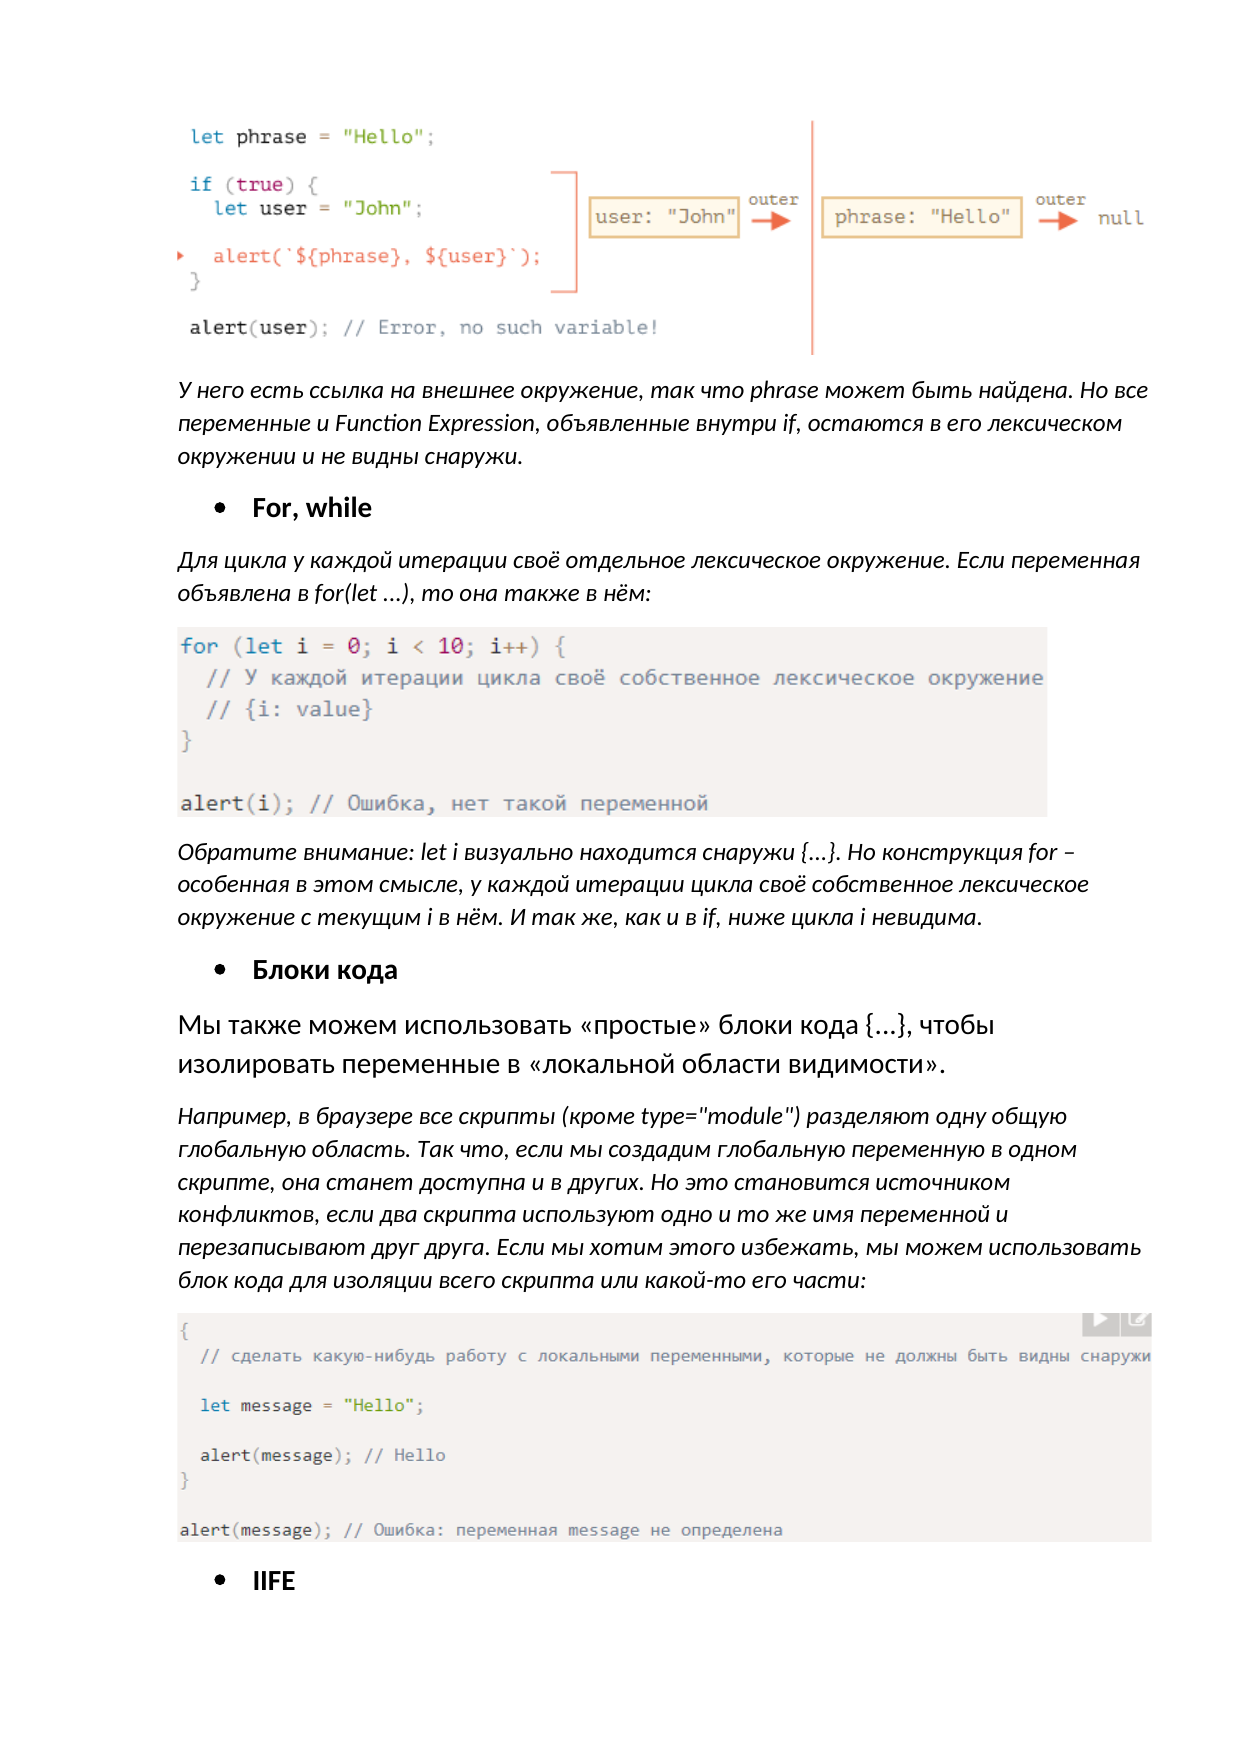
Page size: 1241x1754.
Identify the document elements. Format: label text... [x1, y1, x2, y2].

text Например, в браузере все скрипты (кроме type="module") разделяют одну общую глобальную область. Так что, если мы создадим глобальную переменную в одном скрипте, она станет доступна и в других. Но это становится источником конфликтов, если два скрипта используют одно и то же имя переменной и перезаписывают друг друга. Если мы хотим этого избежать, мы можем использовать блок кода для изоляции всего скрипта или какой-то его части: [177, 1100, 1152, 1295]
picture [177, 627, 1048, 817]
text Для цикла у каждой итерации своё отдельное лексическое окружение. Если переменная объявлена в for(let ...), то она также в нём: [177, 545, 1152, 608]
text У него есть ссылка на внешнее окружение, так что phrase может быть найдена. Но все переменные и Function Expression, объявленные внутри if, остаются в его лексическом окружении и не видны снаружи. [177, 374, 1152, 471]
picture [177, 1313, 1152, 1542]
list IIFE [215, 1562, 1152, 1597]
list For, while [215, 489, 1152, 525]
text Обратите внимание: let i визуально находится снаружи {...}. Но конструкция for – особенная в этом смысле, у каждой итерации цикла своё собственное лексическое окружение с текущим i в нём. И так же, как и в if, ниже цикла i невидима. [177, 836, 1152, 932]
picture [177, 118, 1152, 355]
list Блоки кода [215, 951, 1152, 987]
text Мы также можем использовать «простые» блоки кода {...}, чтобы изолировать переменные в «локальной области видимости». [177, 1006, 1152, 1080]
